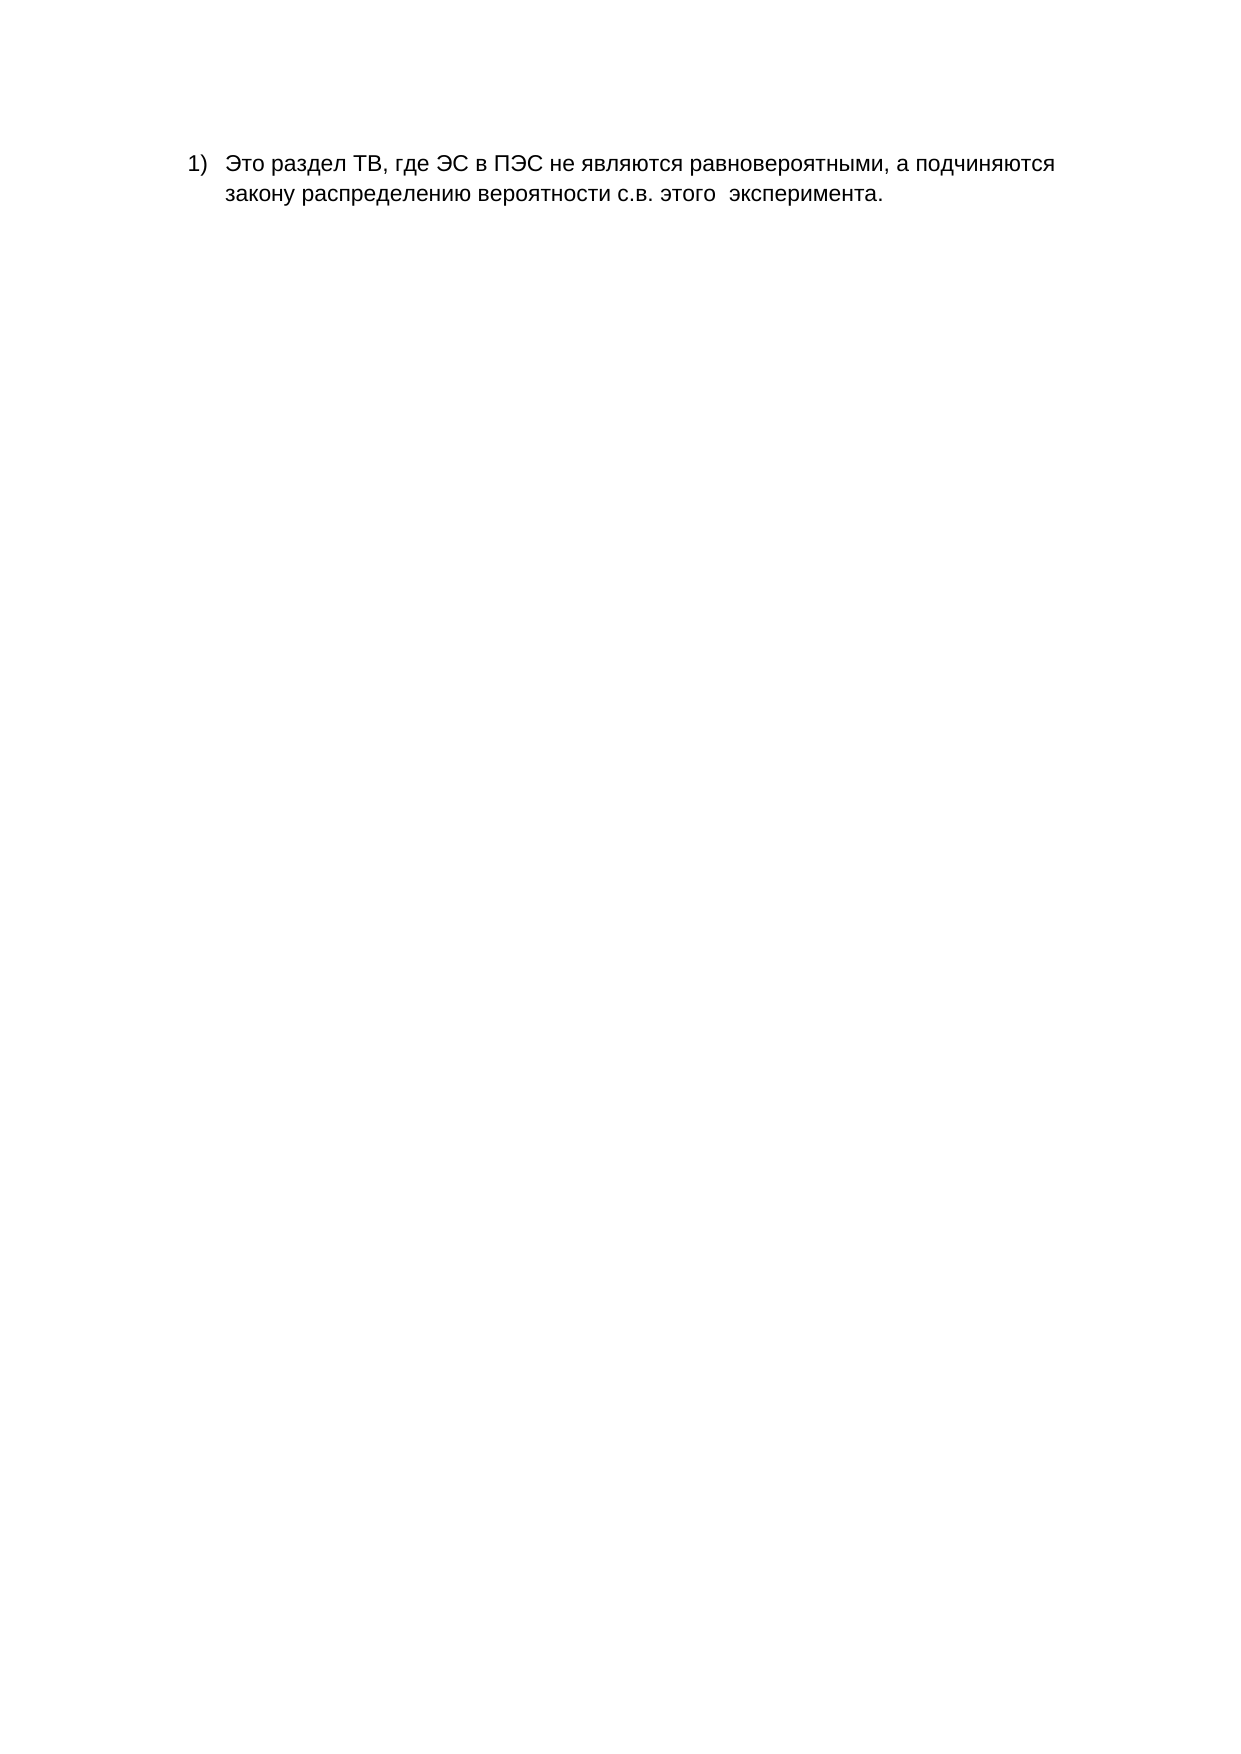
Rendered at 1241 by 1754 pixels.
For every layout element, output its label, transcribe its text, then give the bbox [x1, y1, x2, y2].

list Это раздел ТВ, где ЭС в ПЭС не являются равновероятными, а подчиняются закону распределению вероятности с.в. этого эксперимента. [187, 150, 1090, 207]
